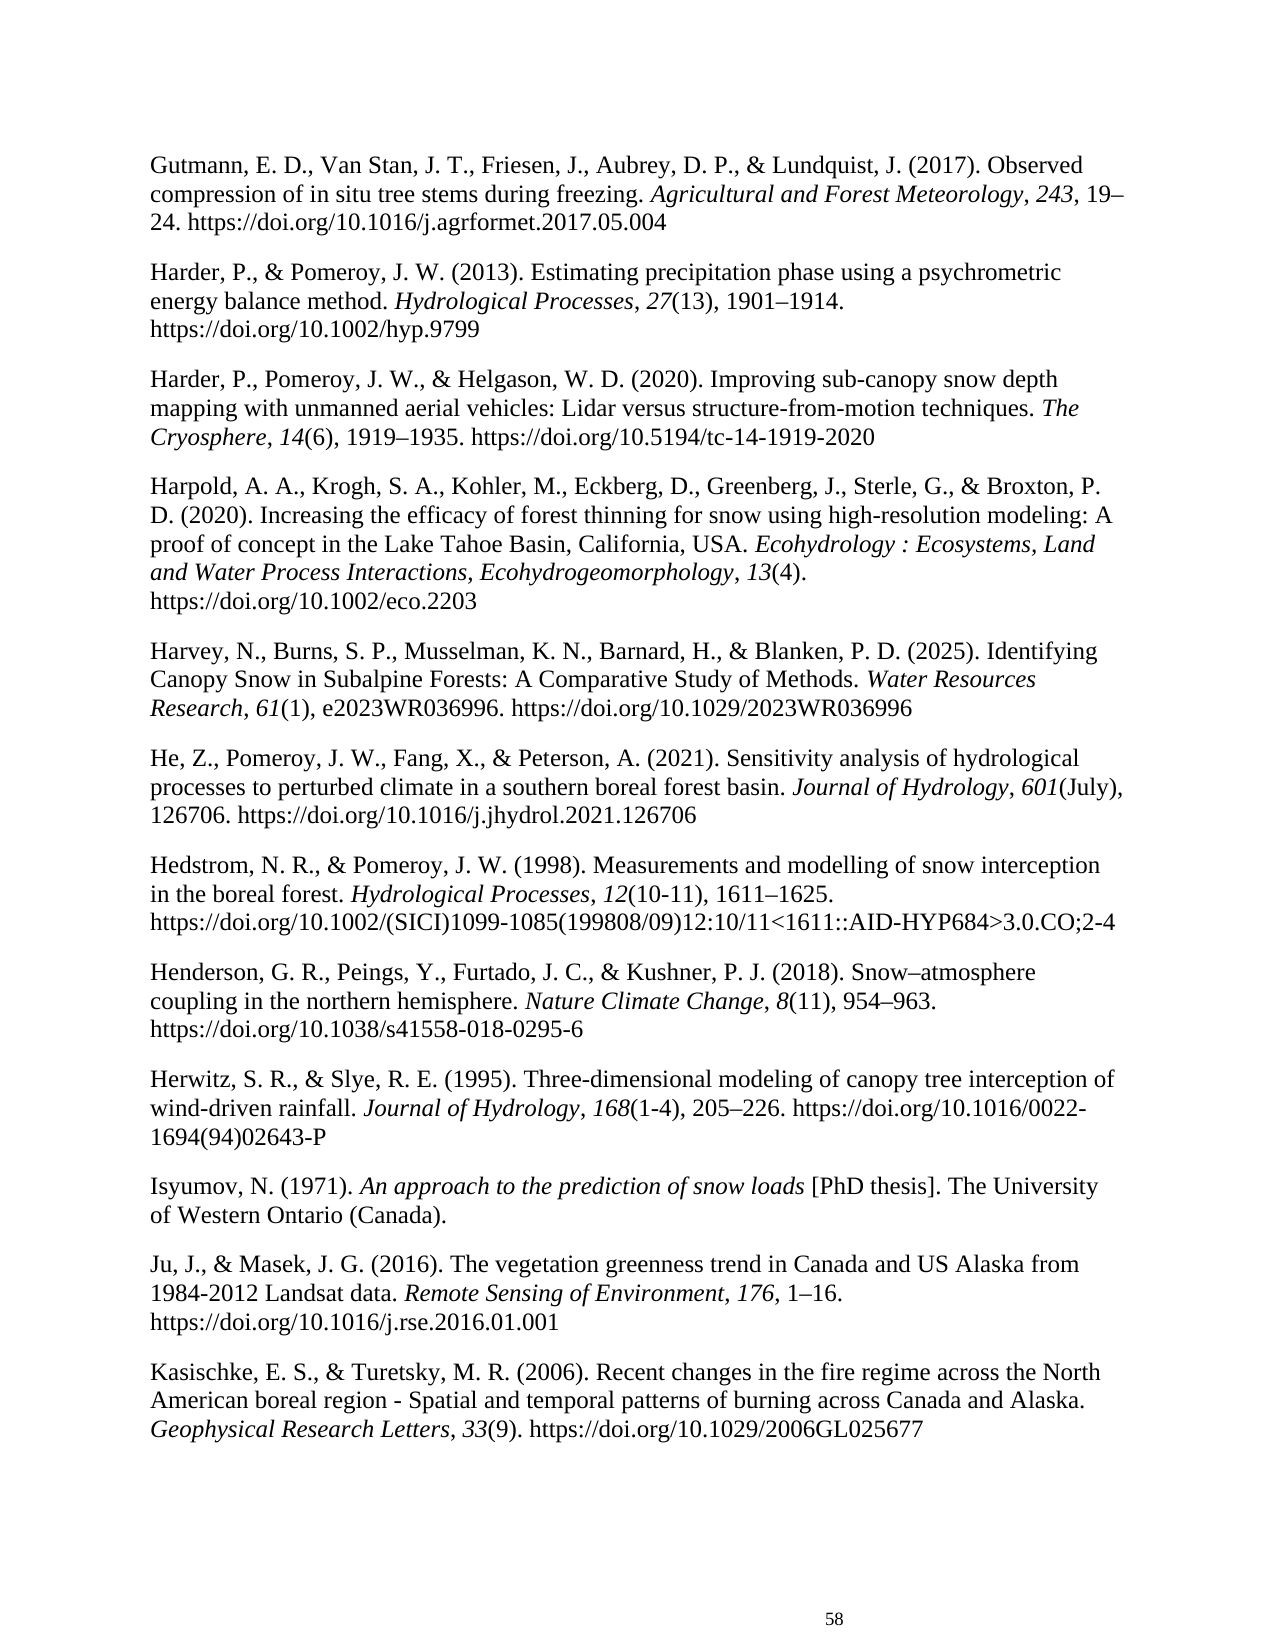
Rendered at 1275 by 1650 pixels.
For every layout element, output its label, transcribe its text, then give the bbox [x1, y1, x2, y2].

text Hedstrom, N. R., & Pomeroy, J. W. (1998). Measurements and modelling of snow interception in the boreal forest. Hydrological Processes, 12(10-11), 1611–1625. https://doi.org/10.1002/(SICI)1099-1085(199808/09)12:10/11<1611::AID-HYP684>3.0.CO;2-4 [150, 850, 1125, 936]
text Gutmann, E. D., Van Stan, J. T., Friesen, J., Aubrey, D. P., & Lundquist, J. (2017). Observed compression of in situ tree stems during freezing. Agricultural and Forest Meteorology, 243, 19–24. https://doi.org/10.1016/j.agrformet.2017.05.004 [150, 150, 1125, 236]
text Harder, P., & Pomeroy, J. W. (2013). Estimating precipitation phase using a psychrometric energy balance method. Hydrological Processes, 27(13), 1901–1914. https://doi.org/10.1002/hyp.9799 [150, 257, 1125, 343]
text Isyumov, N. (1971). An approach to the prediction of snow loads [PhD thesis]. The University of Western Ontario (Canada). [150, 1171, 1125, 1229]
text Harpold, A. A., Krogh, S. A., Kohler, M., Eckberg, D., Greenberg, J., Sterle, G., & Broxton, P. D. (2020). Increasing the efficacy of forest thinning for snow using high-resolution modeling: A proof of concept in the Lake Tahoe Basin, California, USA. Ecohydrology : Ecosystems, Land and Water Process Interactions, Ecohydrogeomorphology, 13(4). https://doi.org/10.1002/eco.2203 [150, 471, 1125, 615]
text Ju, J., & Masek, J. G. (2016). The vegetation greenness trend in Canada and US Alaska from 1984-2012 Landsat data. Remote Sensing of Environment, 176, 1–16. https://doi.org/10.1016/j.rse.2016.01.001 [150, 1249, 1125, 1336]
text Harder, P., Pomeroy, J. W., & Helgason, W. D. (2020). Improving sub-canopy snow depth mapping with unmanned aerial vehicles: Lidar versus structure-from-motion techniques. The Cryosphere, 14(6), 1919–1935. https://doi.org/10.5194/tc-14-1919-2020 [150, 364, 1125, 450]
text Herwitz, S. R., & Slye, R. E. (1995). Three-dimensional modeling of canopy tree interception of wind-driven rainfall. Journal of Hydrology, 168(1-4), 205–226. https://doi.org/10.1016/0022-1694(94)02643-P [150, 1064, 1125, 1150]
text Henderson, G. R., Peings, Y., Furtado, J. C., & Kushner, P. J. (2018). Snow–atmosphere coupling in the northern hemisphere. Nature Climate Change, 8(11), 954–963. https://doi.org/10.1038/s41558-018-0295-6 [150, 957, 1125, 1043]
text He, Z., Pomeroy, J. W., Fang, X., & Peterson, A. (2021). Sensitivity analysis of hydrological processes to perturbed climate in a southern boreal forest basin. Journal of Hydrology, 601(July), 126706. https://doi.org/10.1016/j.jhydrol.2021.126706 [150, 743, 1125, 829]
text Kasischke, E. S., & Turetsky, M. R. (2006). Recent changes in the fire regime across the North American boreal region - Spatial and temporal patterns of burning across Canada and Alaska. Geophysical Research Letters, 33(9). https://doi.org/10.1029/2006GL025677 [150, 1357, 1125, 1443]
text Harvey, N., Burns, S. P., Musselman, K. N., Barnard, H., & Blanken, P. D. (2025). Identifying Canopy Snow in Subalpine Forests: A Comparative Study of Methods. Water Resources Research, 61(1), e2023WR036996. https://doi.org/10.1029/2023WR036996 [150, 636, 1125, 722]
